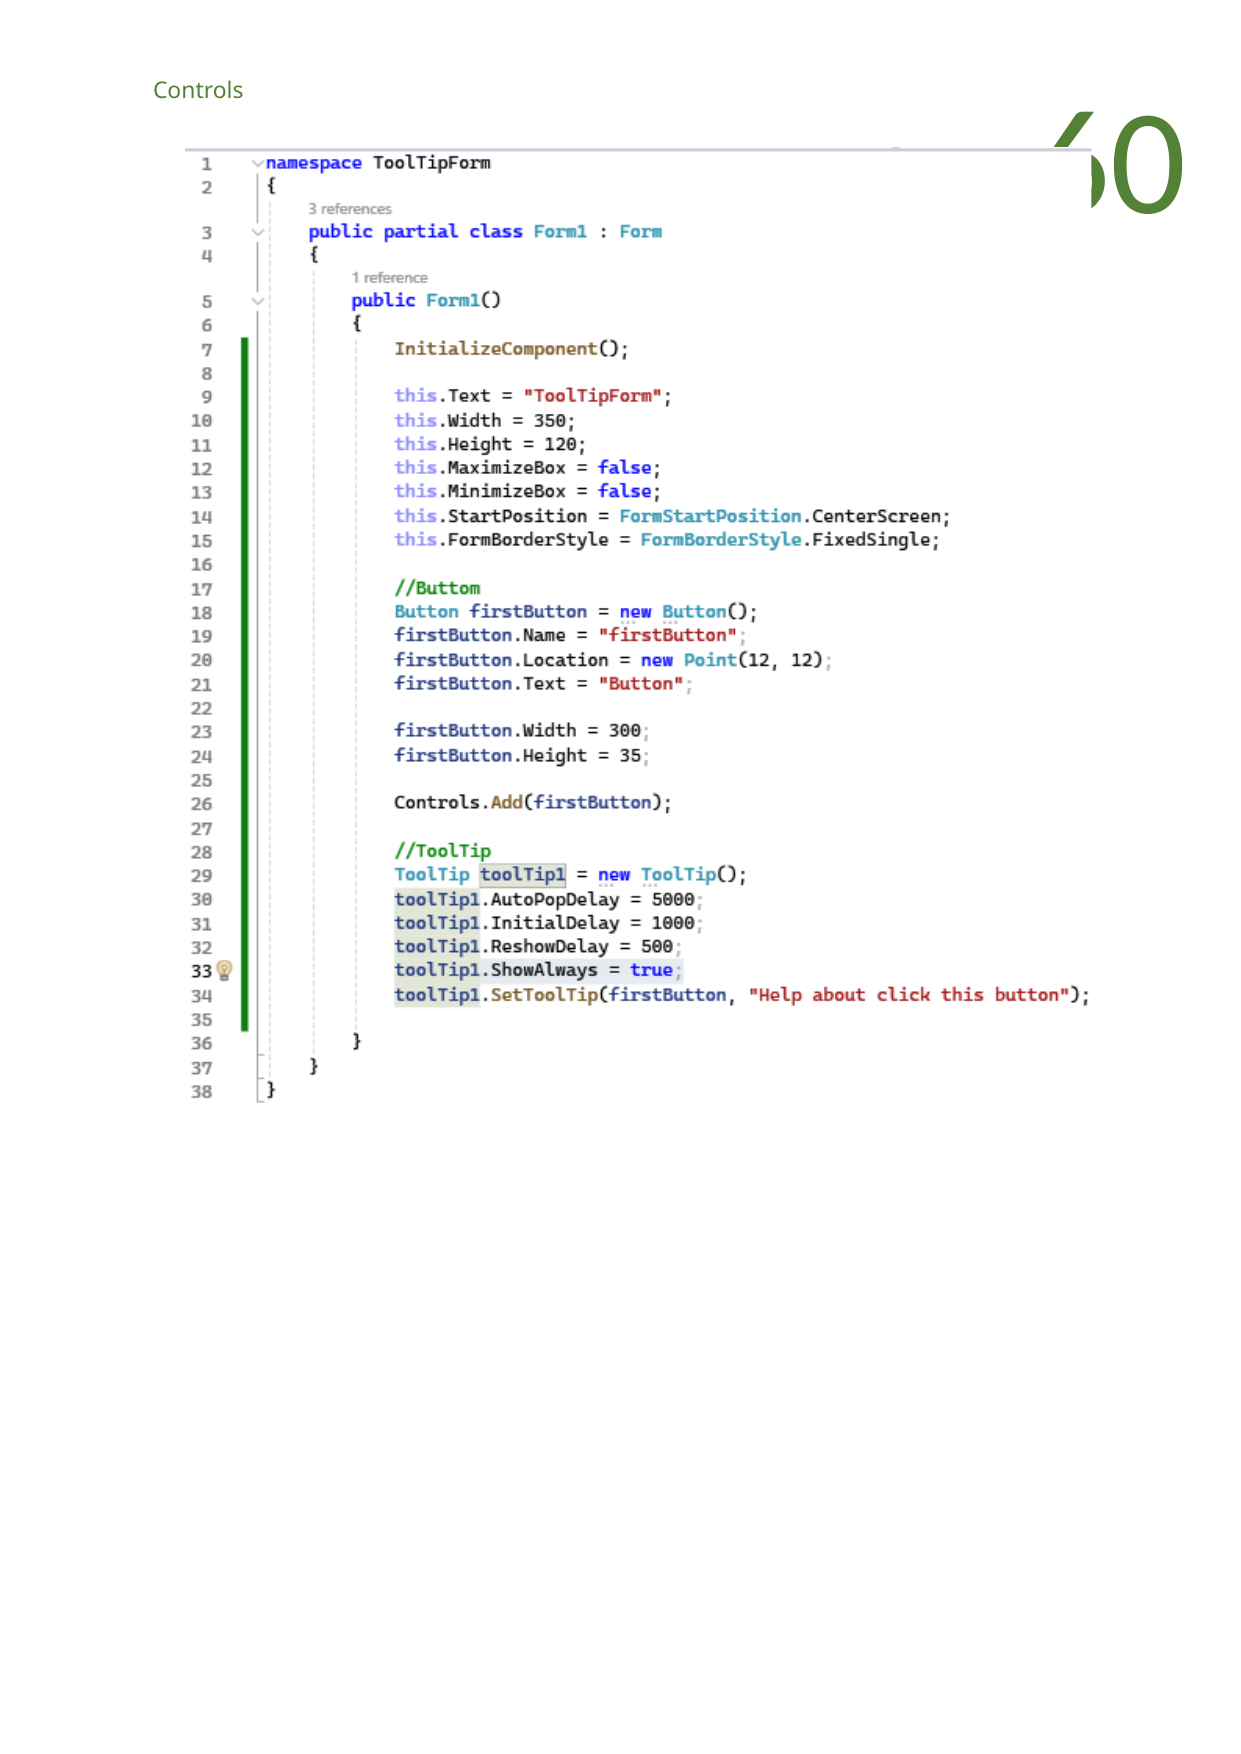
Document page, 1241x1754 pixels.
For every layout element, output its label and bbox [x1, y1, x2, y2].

picture [185, 147, 1092, 1106]
